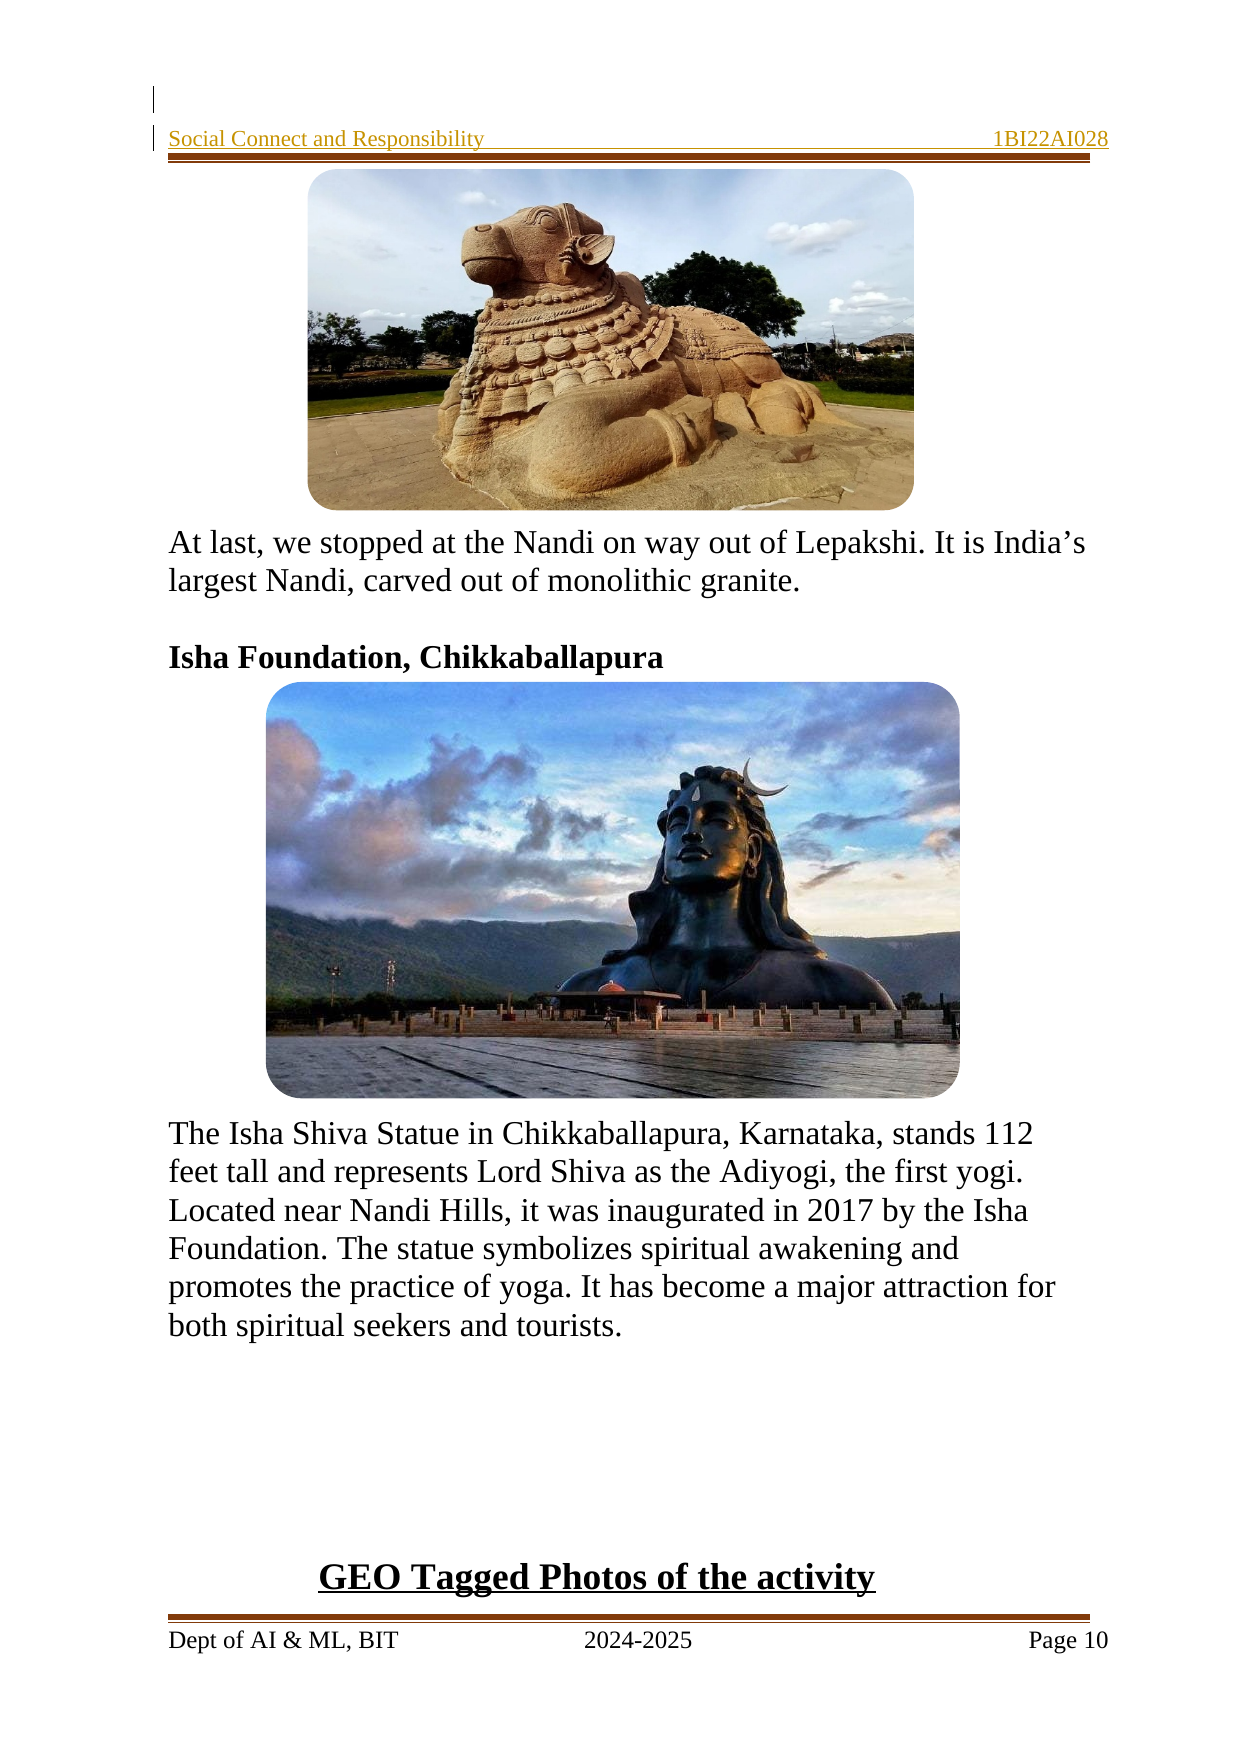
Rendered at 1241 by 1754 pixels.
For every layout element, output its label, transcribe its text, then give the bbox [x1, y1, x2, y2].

text The Isha Shiva Statue in Chikkaballapura, Karnataka, stands 112 feet tall and represents Lord Shiva as the Adiyogi, the first yogi. Located near Nandi Hills, it was inaugurated in 2017 by the Isha Foundation. The statue symbolizes spiritual awakening and promotes the practice of yoga. It has become a major attraction for both spiritual seekers and tourists. [168, 1113, 1090, 1343]
picture [265, 681, 960, 1099]
text Isha Foundation, Chikkaballapura [168, 637, 1090, 676]
text GEO Tagged Photos of the activity [243, 1554, 1090, 1597]
text At last, we stopped at the Nandi on way out of Lepakshi. It is India’s largest Nandi, carved out of monolithic granite. [168, 522, 1090, 599]
picture [307, 169, 914, 511]
